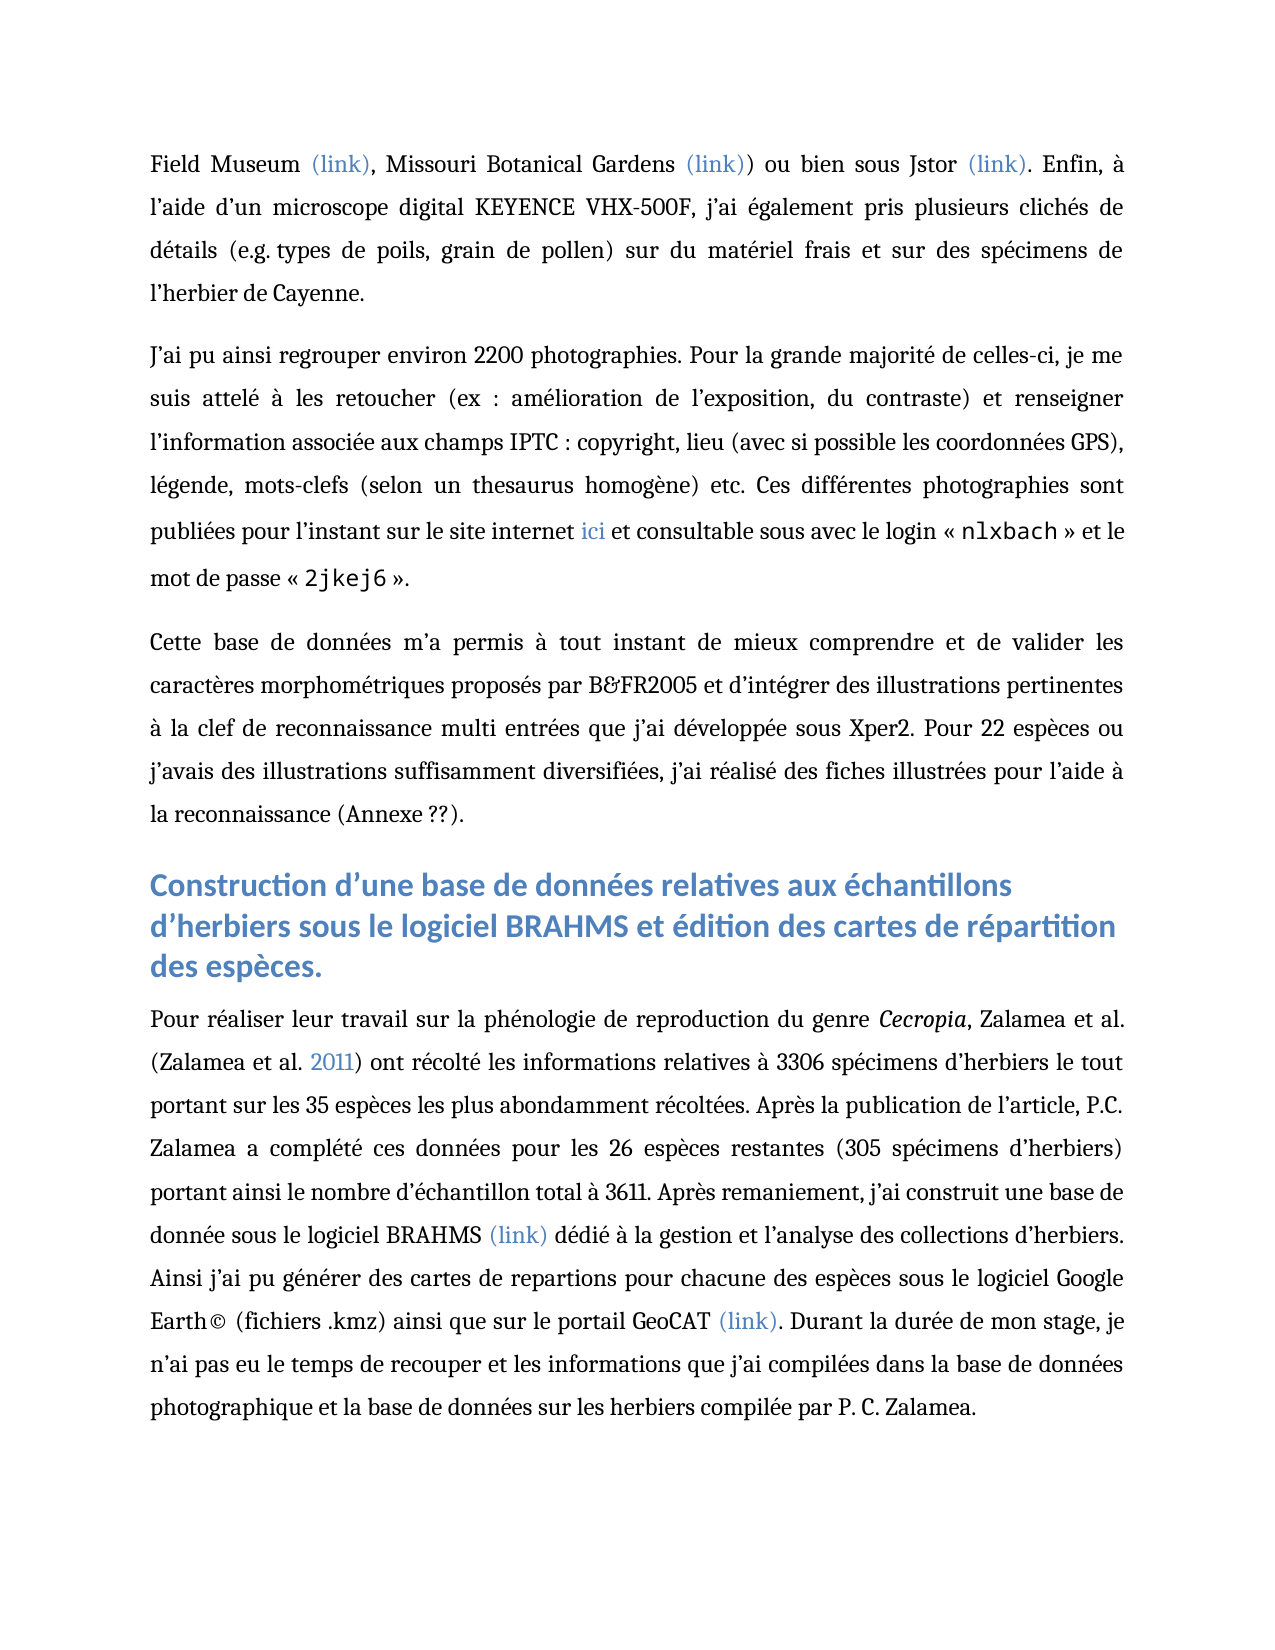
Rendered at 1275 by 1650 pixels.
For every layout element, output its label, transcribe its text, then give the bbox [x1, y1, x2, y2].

subtitle Construction d’une base de données relatives aux échantillons d’herbiers sous le logiciel BRAHMS et édition des cartes de répartition des espèces. [150, 864, 1125, 986]
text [150, 150, 1125, 308]
text J’ai pu ainsi regrouper environ 2200 photographies. Pour la grande majorité de celles-ci, je me suis attelé à les retoucher (ex : amélioration de l’exposition, du contraste) et renseigner l’information associée aux champs IPTC : copyright, lieu (avec si possible les coordonnées GPS), légende, mots-clefs (selon un thesaurus homogène) etc. Ces différentes photographies sont publiées pour l’instant sur le site internet ici et consultable sous avec le login « nlxbach » et le mot de passe « 2jkej6 ». [150, 341, 1125, 593]
text Pour réaliser leur travail sur la phénologie de reproduction du genre Cecropia, Zalamea et al. (Zalamea et al. 2011) ont récolté les informations relatives à 3306 spécimens d’herbiers le tout portant sur les 35 espèces les plus abondamment récoltées. Après la publication de l’article, P.C. Zalamea a complété ces données pour les 26 espèces restantes (305 spécimens d’herbiers) portant ainsi le nombre d’échantillon total à 3611. Après remaniement, j’ai construit une base de donnée sous le logiciel BRAHMS (link) dédié à la gestion et l’analyse des collections d’herbiers. Ainsi j’ai pu générer des cartes de repartions pour chacune des espèces sous le logiciel Google Earth© (fichiers .kmz) ainsi que sur le portail GeoCAT (link). Durant la durée de mon stage, je n’ai pas eu le temps de recouper et les informations que j’ai compilées dans la base de données photographique et la base de données sur les herbiers compilée par P. C. Zalamea. [150, 1005, 1125, 1422]
text Cette base de données m’a permis à tout instant de mieux comprendre et de valider les caractères morphométriques proposés par B&FR2005 et d’intégrer des illustrations pertinentes à la clef de reconnaissance multi entrées que j’ai développée sous Xper2. Pour 22 espèces ou j’avais des illustrations suffisamment diversifiées, j’ai réalisé des fiches illustrées pour l’aide à la reconnaissance (Annexe ??). [150, 627, 1125, 829]
